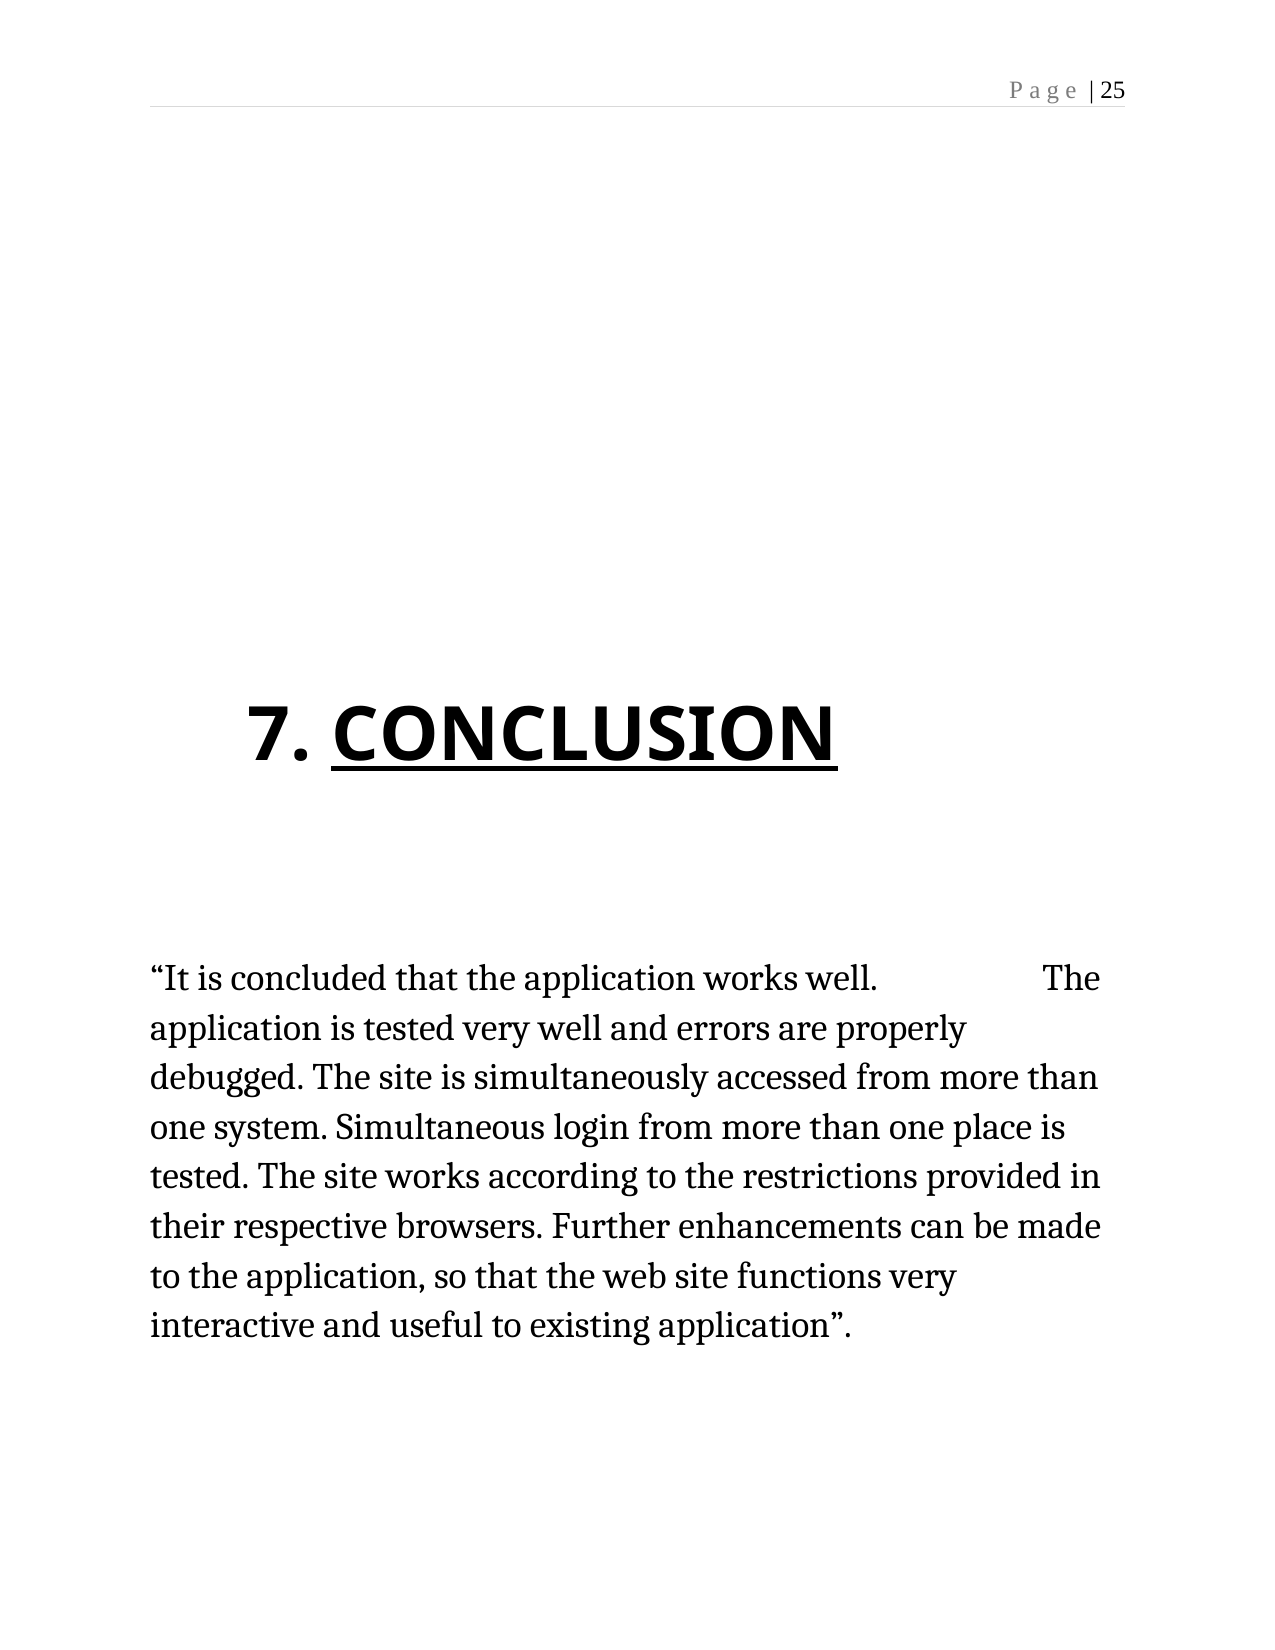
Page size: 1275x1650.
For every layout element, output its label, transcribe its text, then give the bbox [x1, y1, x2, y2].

text “It is concluded that the application works well. The application is tested very well and errors are properly debugged. The site is simultaneously accessed from more than one system. Simultaneous login from more than one place is tested. The site works according to the restrictions provided in their respective browsers. Further enhancements can be made to the application, so that the web site functions very interactive and useful to existing application”. [150, 957, 1125, 1347]
text 7. CONCLUSION [150, 680, 1125, 782]
